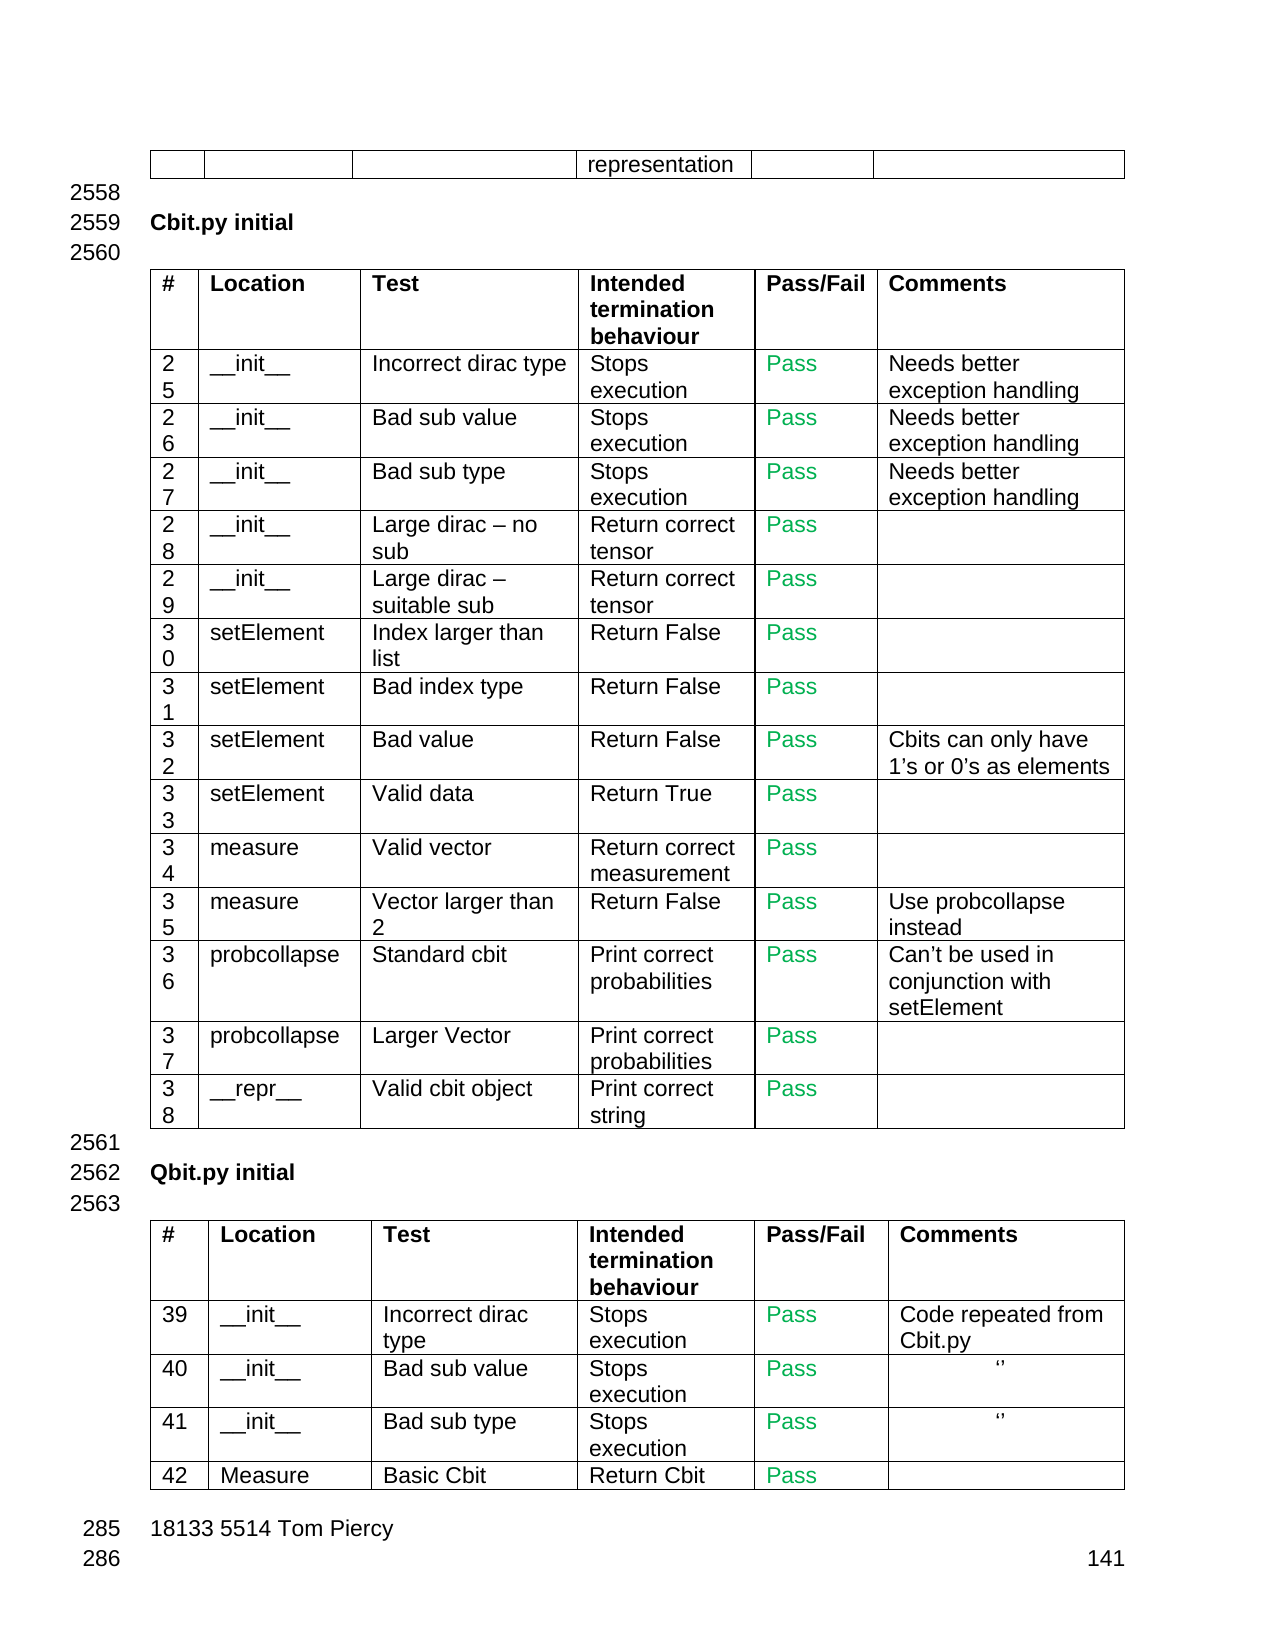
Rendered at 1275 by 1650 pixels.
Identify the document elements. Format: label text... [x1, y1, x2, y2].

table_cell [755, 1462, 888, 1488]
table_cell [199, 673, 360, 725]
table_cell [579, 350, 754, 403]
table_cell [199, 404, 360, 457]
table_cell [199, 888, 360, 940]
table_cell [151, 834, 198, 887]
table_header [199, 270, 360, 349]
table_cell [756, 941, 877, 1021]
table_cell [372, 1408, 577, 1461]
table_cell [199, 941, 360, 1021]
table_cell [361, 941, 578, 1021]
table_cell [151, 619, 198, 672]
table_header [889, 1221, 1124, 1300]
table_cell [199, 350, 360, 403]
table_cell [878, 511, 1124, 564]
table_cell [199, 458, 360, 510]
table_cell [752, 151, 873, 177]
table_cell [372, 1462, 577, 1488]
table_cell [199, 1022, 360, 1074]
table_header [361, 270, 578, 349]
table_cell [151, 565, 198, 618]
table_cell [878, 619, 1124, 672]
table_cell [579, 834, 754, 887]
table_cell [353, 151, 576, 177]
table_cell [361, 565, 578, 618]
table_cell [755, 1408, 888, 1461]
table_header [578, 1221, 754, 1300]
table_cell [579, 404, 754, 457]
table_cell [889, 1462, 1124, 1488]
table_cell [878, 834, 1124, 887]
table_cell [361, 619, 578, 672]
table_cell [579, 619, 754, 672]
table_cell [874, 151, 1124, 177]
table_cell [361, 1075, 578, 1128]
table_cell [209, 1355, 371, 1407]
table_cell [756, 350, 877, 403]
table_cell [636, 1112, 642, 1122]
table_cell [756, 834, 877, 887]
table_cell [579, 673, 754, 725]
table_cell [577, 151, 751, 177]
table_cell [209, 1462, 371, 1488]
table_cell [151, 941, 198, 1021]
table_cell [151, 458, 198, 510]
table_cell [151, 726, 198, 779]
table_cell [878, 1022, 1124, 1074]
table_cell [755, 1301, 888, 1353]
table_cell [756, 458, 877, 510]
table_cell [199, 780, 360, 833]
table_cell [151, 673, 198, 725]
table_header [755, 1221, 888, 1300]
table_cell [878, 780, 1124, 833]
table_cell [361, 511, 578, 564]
text Cbit.py initial [150, 209, 1125, 235]
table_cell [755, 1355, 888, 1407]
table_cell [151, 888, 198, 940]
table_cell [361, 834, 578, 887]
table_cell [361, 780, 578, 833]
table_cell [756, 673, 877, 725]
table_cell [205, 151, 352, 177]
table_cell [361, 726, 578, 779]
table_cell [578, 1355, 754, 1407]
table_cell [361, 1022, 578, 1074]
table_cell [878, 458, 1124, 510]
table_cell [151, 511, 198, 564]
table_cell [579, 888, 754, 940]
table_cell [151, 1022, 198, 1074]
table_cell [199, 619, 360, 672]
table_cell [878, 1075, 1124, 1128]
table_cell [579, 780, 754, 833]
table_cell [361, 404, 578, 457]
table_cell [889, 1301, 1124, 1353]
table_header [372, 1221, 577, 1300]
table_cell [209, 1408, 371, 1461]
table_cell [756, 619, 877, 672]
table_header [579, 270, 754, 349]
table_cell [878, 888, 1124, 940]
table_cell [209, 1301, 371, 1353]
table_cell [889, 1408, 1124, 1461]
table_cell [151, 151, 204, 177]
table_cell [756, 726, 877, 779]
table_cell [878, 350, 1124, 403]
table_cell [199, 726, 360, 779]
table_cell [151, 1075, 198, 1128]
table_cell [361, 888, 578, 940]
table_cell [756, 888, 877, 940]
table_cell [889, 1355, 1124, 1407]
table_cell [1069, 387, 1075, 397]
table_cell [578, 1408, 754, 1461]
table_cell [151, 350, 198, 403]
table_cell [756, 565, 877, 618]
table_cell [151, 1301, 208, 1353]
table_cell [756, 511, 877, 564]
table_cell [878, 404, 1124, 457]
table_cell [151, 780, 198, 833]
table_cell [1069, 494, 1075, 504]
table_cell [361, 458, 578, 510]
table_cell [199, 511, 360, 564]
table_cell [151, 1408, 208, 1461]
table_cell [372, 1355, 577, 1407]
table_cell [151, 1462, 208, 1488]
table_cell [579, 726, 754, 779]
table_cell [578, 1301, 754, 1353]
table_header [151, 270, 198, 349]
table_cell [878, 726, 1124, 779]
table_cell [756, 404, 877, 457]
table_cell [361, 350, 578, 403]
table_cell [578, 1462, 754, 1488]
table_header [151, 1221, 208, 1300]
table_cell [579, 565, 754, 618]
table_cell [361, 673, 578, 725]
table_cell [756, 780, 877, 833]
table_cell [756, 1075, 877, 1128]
text Qbit.py initial [150, 1159, 1125, 1186]
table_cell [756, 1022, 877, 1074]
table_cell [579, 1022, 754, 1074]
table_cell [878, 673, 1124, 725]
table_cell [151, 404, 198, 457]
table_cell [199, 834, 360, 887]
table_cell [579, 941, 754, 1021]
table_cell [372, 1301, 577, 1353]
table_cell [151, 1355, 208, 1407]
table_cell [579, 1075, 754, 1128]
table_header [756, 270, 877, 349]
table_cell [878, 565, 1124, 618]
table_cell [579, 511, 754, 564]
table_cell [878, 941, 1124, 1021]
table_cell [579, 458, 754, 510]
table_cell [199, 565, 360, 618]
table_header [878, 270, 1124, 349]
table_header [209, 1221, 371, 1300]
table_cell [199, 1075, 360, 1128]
